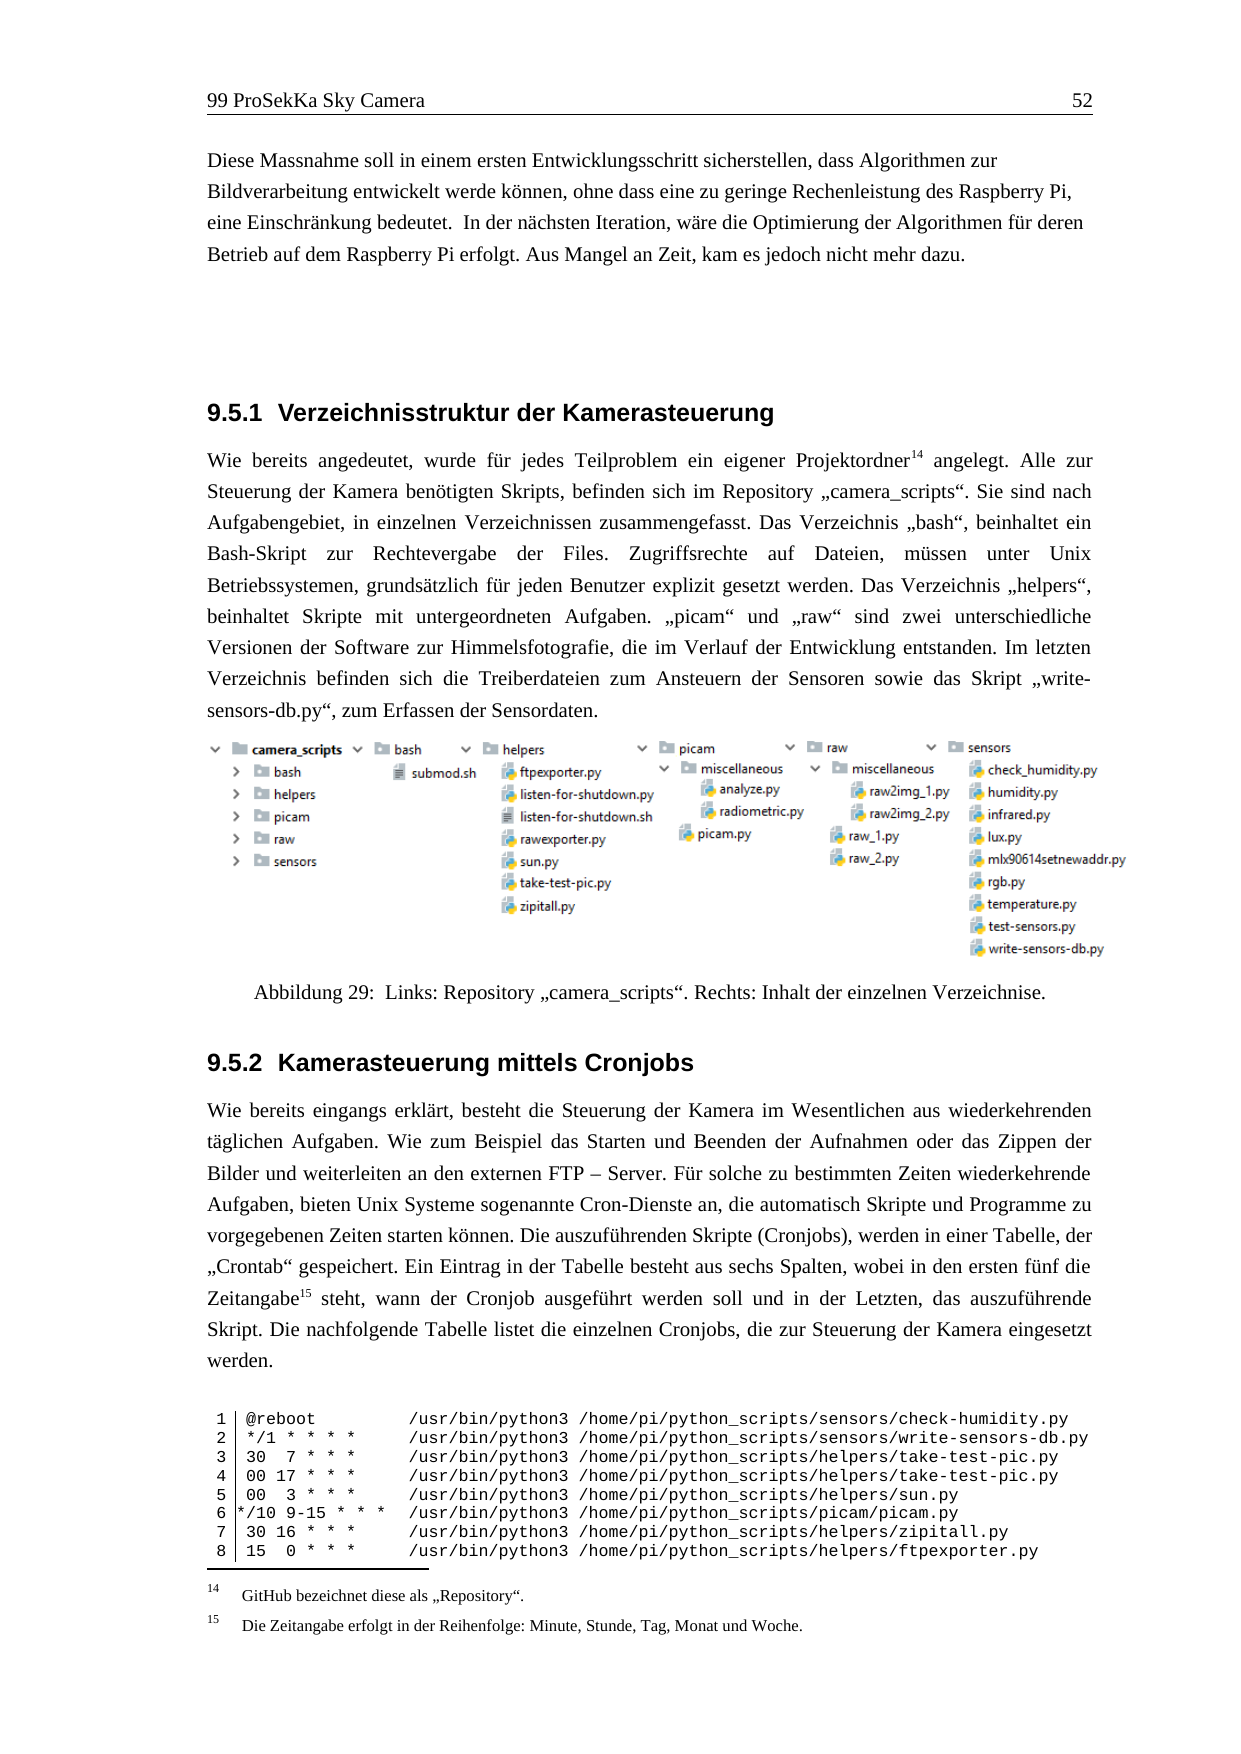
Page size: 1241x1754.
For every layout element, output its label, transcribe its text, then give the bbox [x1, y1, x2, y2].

table_cell 00 17 * * * [236, 1467, 398, 1486]
text Wie bereits angedeutet, wurde für jedes Teilproblem ein eigener Projektordner angelegt. Alle zur Steuerung der Kamera benötigten Skripts, befinden sich im Repository „camera_scripts“. Sie sind nach Aufgabengebiet, in einzelnen Verzeichnissen zusammengefasst. Das Verzeichnis „bash“, beinhaltet ein Bash-Skript zur Rechtevergabe der Files. Zugriffsrechte auf Dateien, müssen unter Unix Betriebssystemen, grundsätzlich für jeden Benutzer explizit gesetzt werden. Das Verzeichnis „helpers“, beinhaltet Skripte mit untergeordneten Aufgaben. „picam“ und „raw“ sind zwei unterschiedliche Versionen der Software zur Himmelsfotografie, die im Verlauf der Entwicklung entstanden. Im letzten Verzeichnis befinden sich die Treiberdateien zum Ansteuern der Sensoren sowie das Skript „write-sensors-db.py“, zum Erfassen der Sensordaten. [207, 447, 1093, 722]
table_cell 7 [207, 1524, 235, 1543]
table_cell /usr/bin/python3 /home/pi/python_scripts/helpers/take-test-pic.py [398, 1467, 1092, 1486]
table_cell 5 [207, 1486, 235, 1505]
table_cell 2 [207, 1430, 235, 1448]
table_cell 4 [207, 1467, 235, 1486]
text Abbildung 29: Links: Repository „camera_scripts“. Rechts: Inhalt der einzelnen Verzeichnise. [207, 980, 1093, 1004]
table_header 1 [207, 1411, 235, 1429]
table_cell 15 0 * * * [236, 1543, 398, 1562]
text Diese Massnahme soll in einem ersten Entwicklungsschritt sicherstellen, dass Algorithmen zur Bildverarbeitung entwickelt werde können, ohne dass eine zu geringe Rechenleistung des Raspberry Pi, eine Einschränkung bedeutet. In der nächsten Iteration, wäre die Optimierung der Algorithmen für deren Betrieb auf dem Raspberry Pi erfolgt. Aus Mangel an Zeit, kam es jedoch nicht mehr dazu. [207, 148, 1093, 266]
subtitle Verzeichnisstruktur der Kamerasteuerung [207, 398, 1093, 426]
table_cell /usr/bin/python3 /home/pi/python_scripts/sensors/write-sensors-db.py [398, 1430, 1092, 1448]
picture [206, 741, 1129, 960]
table_cell /usr/bin/python3 /home/pi/python_scripts/picam/picam.py [398, 1505, 1092, 1524]
table_cell /usr/bin/python3 /home/pi/python_scripts/helpers/take-test-pic.py [398, 1449, 1092, 1467]
table_cell 8 [207, 1543, 235, 1562]
table_cell 00 3 * * * [236, 1486, 398, 1505]
table_cell */1 * * * * [236, 1430, 398, 1448]
table_cell /usr/bin/python3 /home/pi/python_scripts/helpers/sun.py [398, 1486, 1092, 1505]
table_cell 6 [207, 1505, 235, 1524]
table_cell /usr/bin/python3 /home/pi/python_scripts/helpers/ftpexporter.py [398, 1543, 1092, 1562]
table_cell /usr/bin/python3 /home/pi/python_scripts/helpers/zipitall.py [398, 1524, 1092, 1543]
text Wie bereits eingangs erklärt, besteht die Steuerung der Kamera im Wesentlichen aus wiederkehrenden täglichen Aufgaben. Wie zum Beispiel das Starten und Beenden der Aufnahmen oder das Zippen der Bilder und weiterleiten an den externen FTP – Server. Für solche zu bestimmten Zeiten wiederkehrende Aufgaben, bieten Unix Systeme sogenannte Cron-Dienste an, die automatisch Skripte und Programme zu vorgegebenen Zeiten starten können. Die auszuführenden Skripte (Cronjobs), werden in einer Tabelle, der „Crontab“ gespeichert. Ein Eintrag in der Tabelle besteht aus sechs Spalten, wobei in den ersten fünf die Zeitangabe steht, wann der Cronjob ausgeführt werden soll und in der Letzten, das auszuführende Skript. Die nachfolgende Tabelle listet die einzelnen Cronjobs, die zur Steuerung der Kamera eingesetzt werden. [207, 1098, 1093, 1403]
table_header /usr/bin/python3 /home/pi/python_scripts/sensors/check-humidity.py [398, 1411, 1092, 1429]
table_cell */10 9-15 * * * [236, 1505, 398, 1524]
table_cell 30 16 * * * [236, 1524, 398, 1543]
subtitle Kamerasteuerung mittels Cronjobs [207, 1048, 1093, 1077]
table_cell 30 7 * * * [236, 1449, 398, 1467]
table_header @reboot [236, 1411, 398, 1429]
table_cell 3 [207, 1449, 235, 1467]
